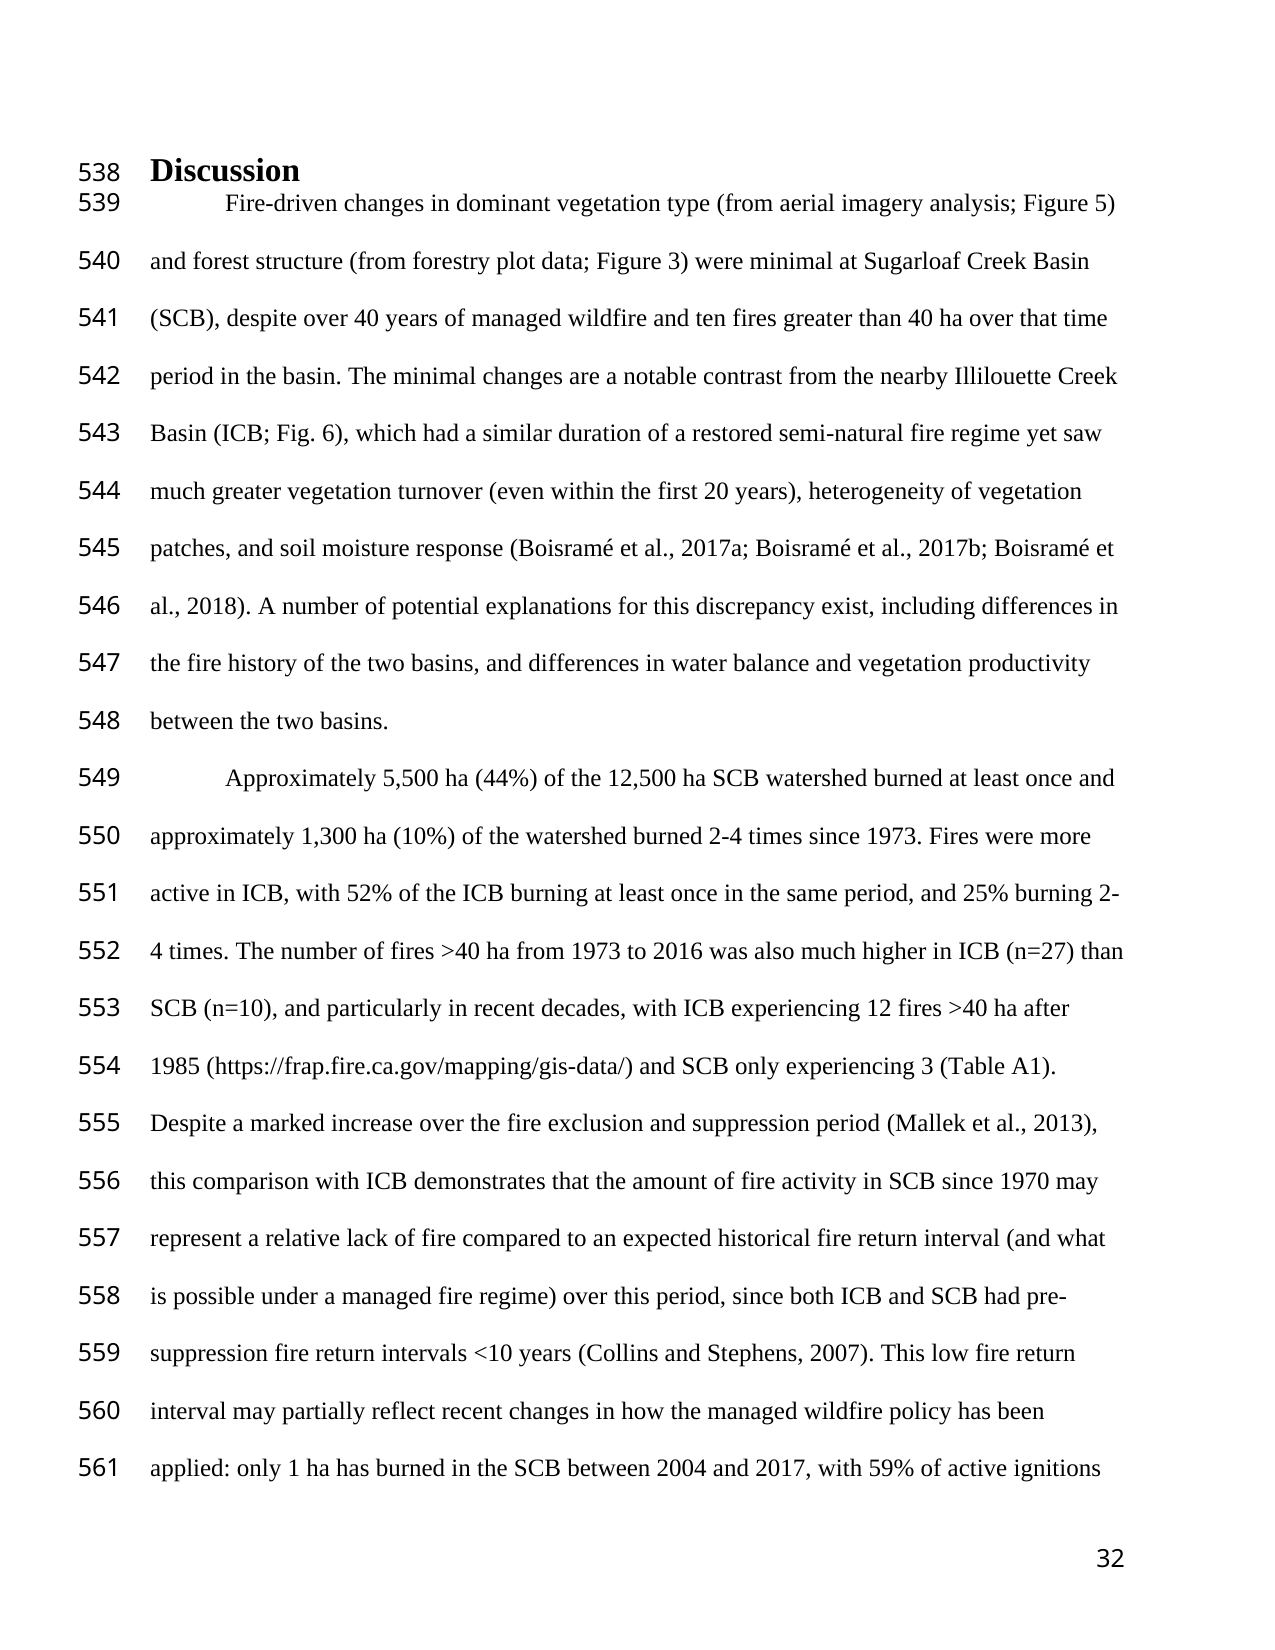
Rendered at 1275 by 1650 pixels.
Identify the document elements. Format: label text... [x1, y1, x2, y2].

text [150, 763, 1125, 1482]
text Fire-driven changes in dominant vegetation type (from aerial imagery analysis; Figure 5) and forest structure (from forestry plot data; Figure 3) were minimal at Sugarloaf Creek Basin (SCB), despite over 40 years of managed wildfire and ten fires greater than 40 ha over that time period in the basin. The minimal changes are a notable contrast from the nearby Illilouette Creek Basin (ICB; Fig. 6), which had a similar duration of a restored semi-natural fire regime yet saw much greater vegetation turnover (even within the first 20 years), heterogeneity of vegetation patches, and soil moisture response (Boisramé et al., 2017a; Boisramé et al., 2017b; Boisramé et al., 2018). A number of potential explanations for this discrepancy exist, including differences in the fire history of the two basins, and differences in water balance and vegetation productivity between the two basins. [150, 188, 1125, 734]
subtitle Discussion [150, 150, 1125, 188]
